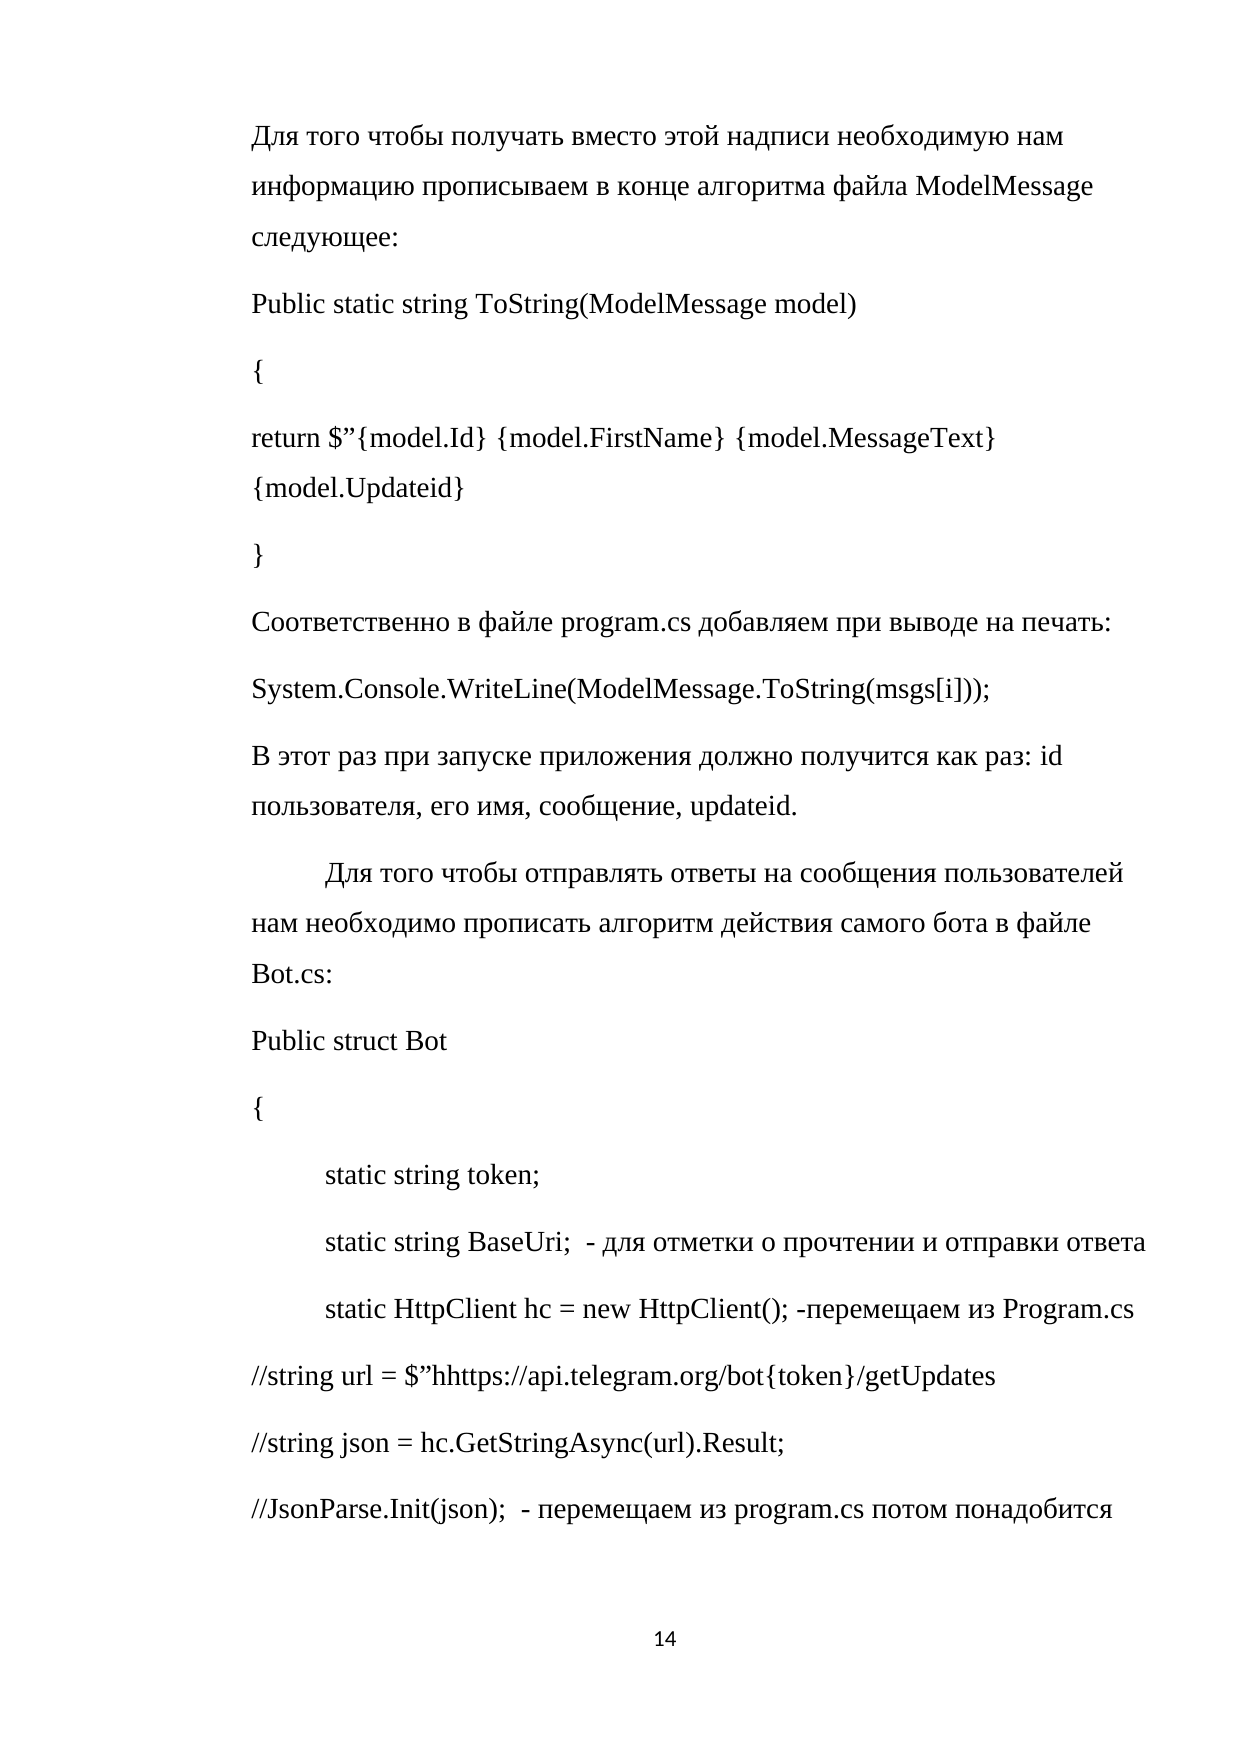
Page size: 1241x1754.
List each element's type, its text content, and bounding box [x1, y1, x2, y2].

text Соответственно в файле program.cs добавляем при выводе на печать: [251, 604, 1152, 637]
text return $”{model.Id} {model.FirstName} {model.MessageText} {model.Updateid} [251, 420, 1152, 503]
text Для того чтобы получать вместо этой надписи необходимую нам информацию прописываем в конце алгоритма файла ModelMessage следующее: [251, 118, 1152, 252]
text В этот раз при запуске приложения должно получится как раз: id пользователя, его имя, сообщение, updateid. [251, 738, 1152, 822]
text //string json = hc.GetStringAsync(url).Result; [251, 1425, 1152, 1458]
text static HttpClient hc = new HttpClient(); -перемещаем из Program.cs [251, 1291, 1152, 1324]
text Public static string ToString(ModelMessage model) [251, 286, 1152, 319]
text Public struct Bot [251, 1023, 1152, 1056]
text Для того чтобы отправлять ответы на сообщения пользователей нам необходимо прописать алгоритм действия самого бота в файле Bot.cs: [251, 855, 1152, 989]
text static string BaseUri; - для отметки о прочтении и отправки ответа [251, 1224, 1152, 1257]
text //JsonParse.Init(json); - перемещаем из program.cs потом понадобится [251, 1492, 1152, 1525]
text } [251, 537, 1152, 571]
text //string url = $”hhttps://api.telegram.org/bot{token}/getUpdates [251, 1358, 1152, 1391]
text { [251, 1090, 1152, 1123]
text System.Console.WriteLine(ModelMessage.ToString(msgs[i])); [251, 671, 1152, 704]
text static string token; [251, 1157, 1152, 1190]
text { [251, 353, 1152, 386]
